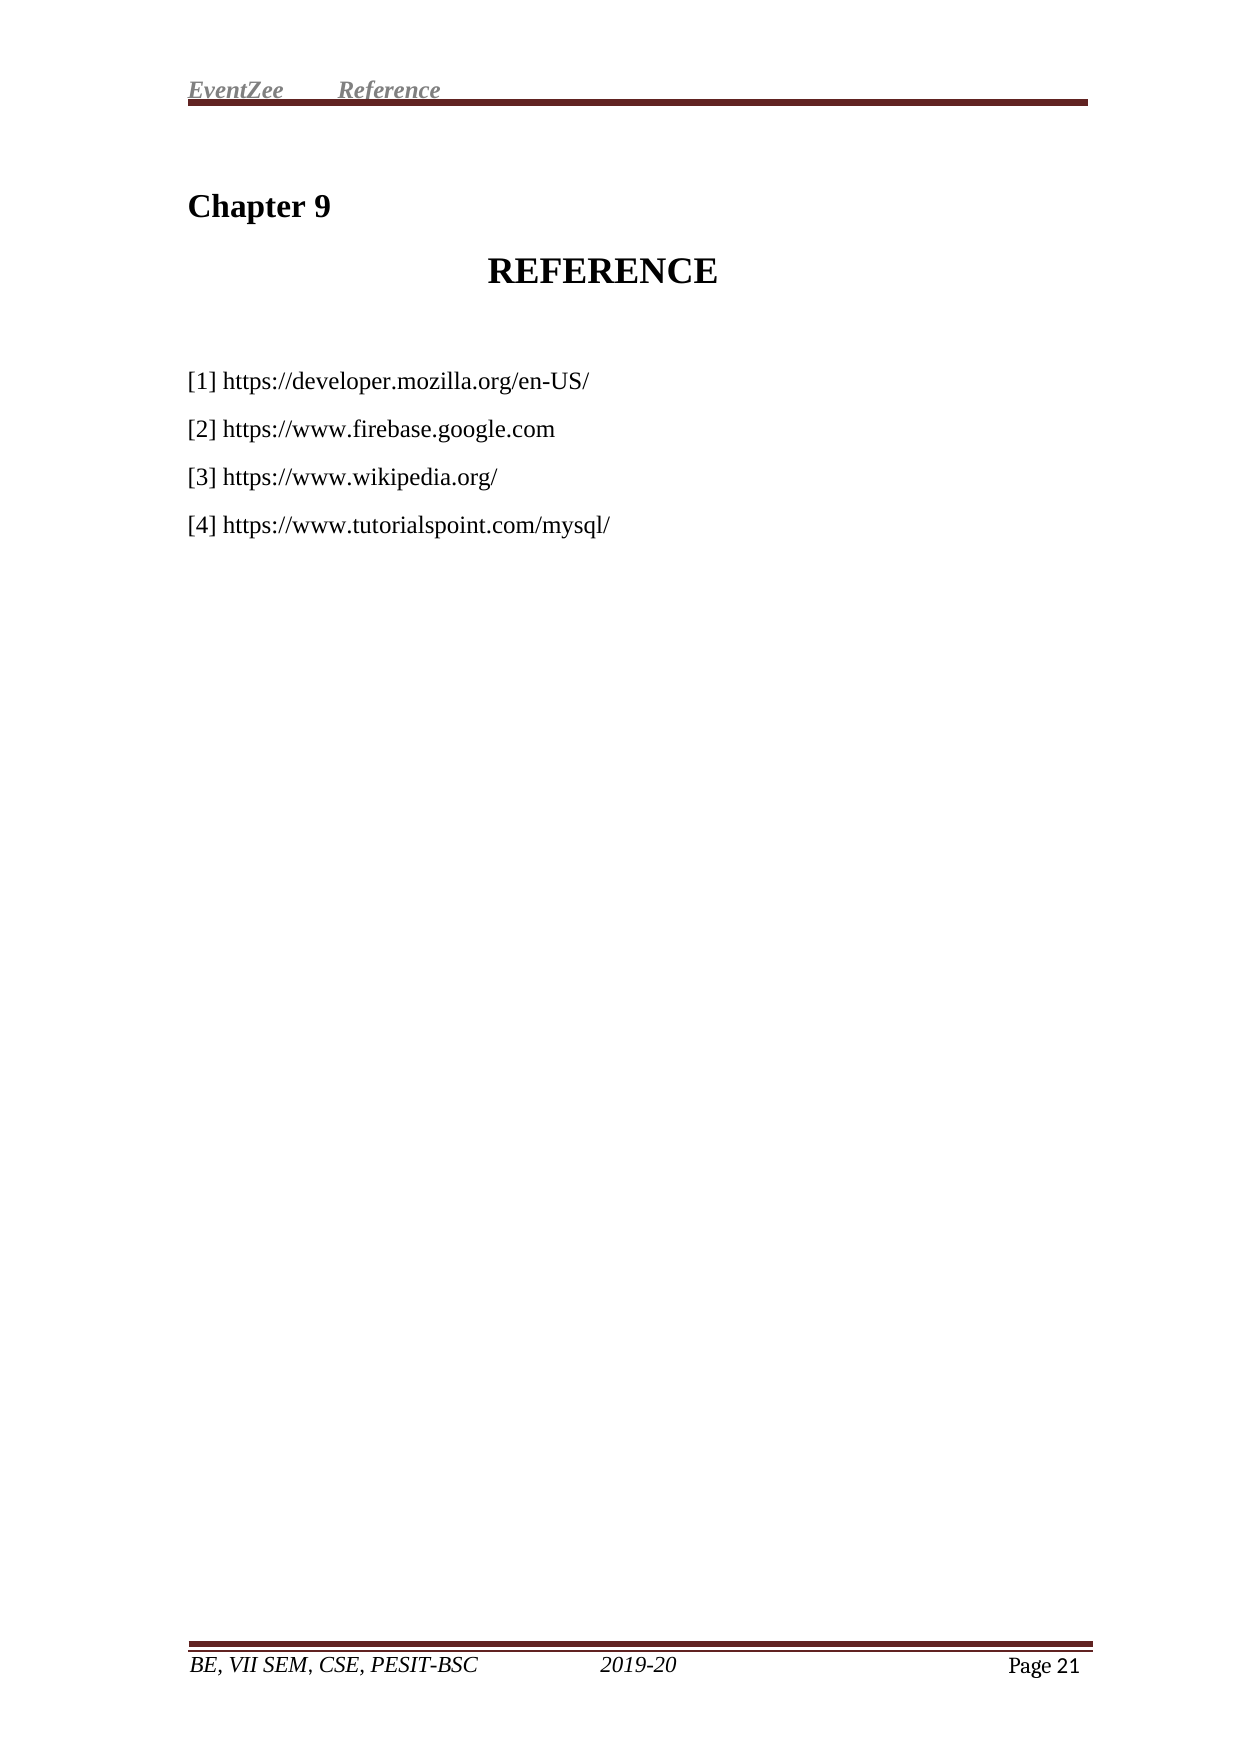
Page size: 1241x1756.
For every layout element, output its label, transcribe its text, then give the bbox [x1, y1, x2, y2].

text Chapter 9 [187, 186, 1090, 224]
text REFERENCE [487, 248, 1090, 291]
text [2] https://www.firebase.google.com [187, 414, 1087, 443]
text [3] https://www.wikipedia.org/ [187, 462, 1087, 491]
text [4] https://www.tutorialspoint.com/mysql/ [187, 510, 1087, 539]
text [1] https://developer.mozilla.org/en-US/ [187, 366, 1087, 395]
